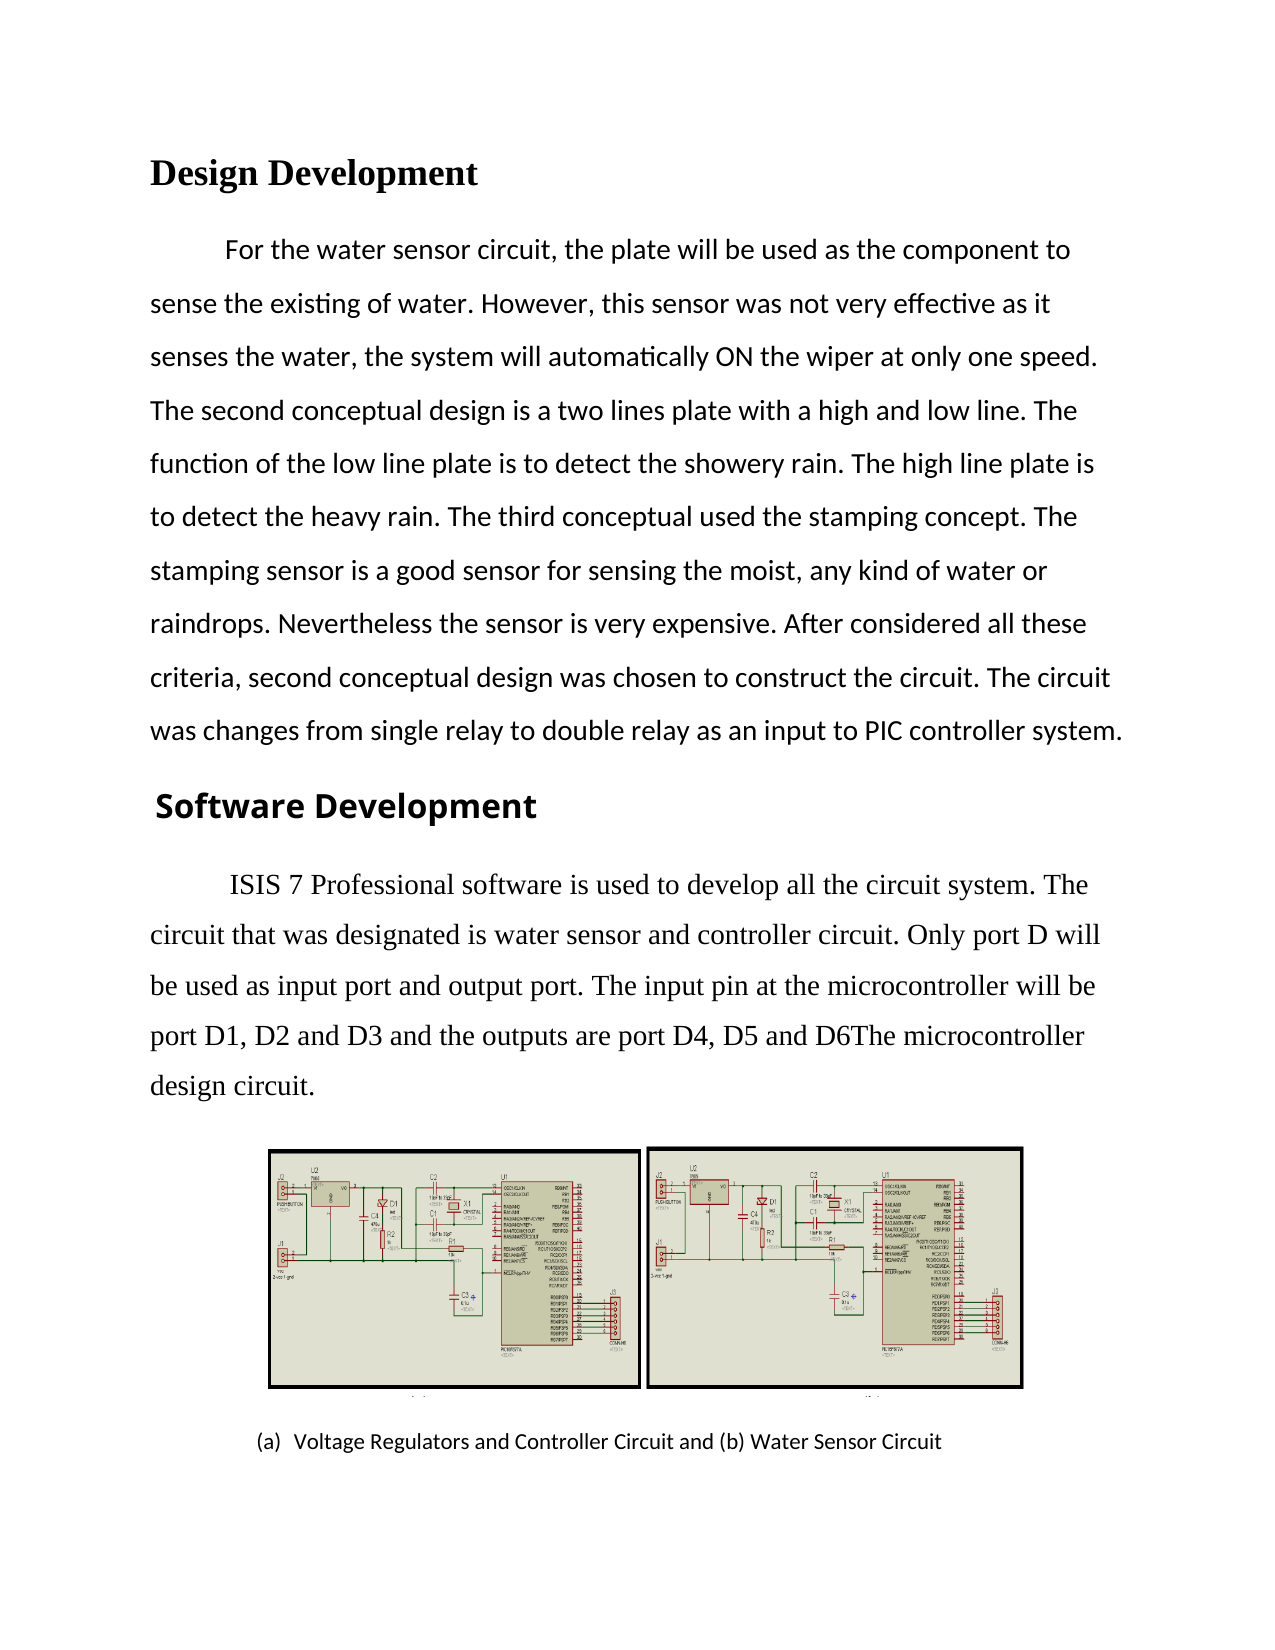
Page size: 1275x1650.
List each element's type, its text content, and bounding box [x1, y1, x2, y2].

text Software Development [150, 782, 1125, 828]
text Design Development [150, 150, 1125, 193]
text For the water sensor circuit, the plate will be used as the component to sense the existing of water. However, this sensor was not very effective as it senses the water, the system will automatically ON the wiper at only one speed. The second conceptual design is a two lines plate with a high and low line. The function of the low line plate is to detect the showery rain. The high line plate is to detect the heavy rain. The third conceptual used the stamping concept. The stamping sensor is a good sensor for sensing the moist, any kind of water or raindrops. Nevertheless the sensor is very expensive. After considered all these criteria, second conceptual design was chosen to construct the circuit. The circuit was changes from single relay to double relay as an input to PIC controller system. [150, 231, 1125, 748]
text ISIS 7 Professional software is used to develop all the circuit system. The circuit that was designated is water sensor and controller circuit. Only port D will be used as input port and output port. The input pin at the microcontroller will be port D1, D2 and D3 and the outputs are port D4, D5 and D6The microcontroller design circuit. [150, 867, 1125, 1102]
picture [225, 1135, 1049, 1397]
list Voltage Regulators and Controller Circuit and (b) Water Sensor Circuit [256, 1427, 1125, 1455]
